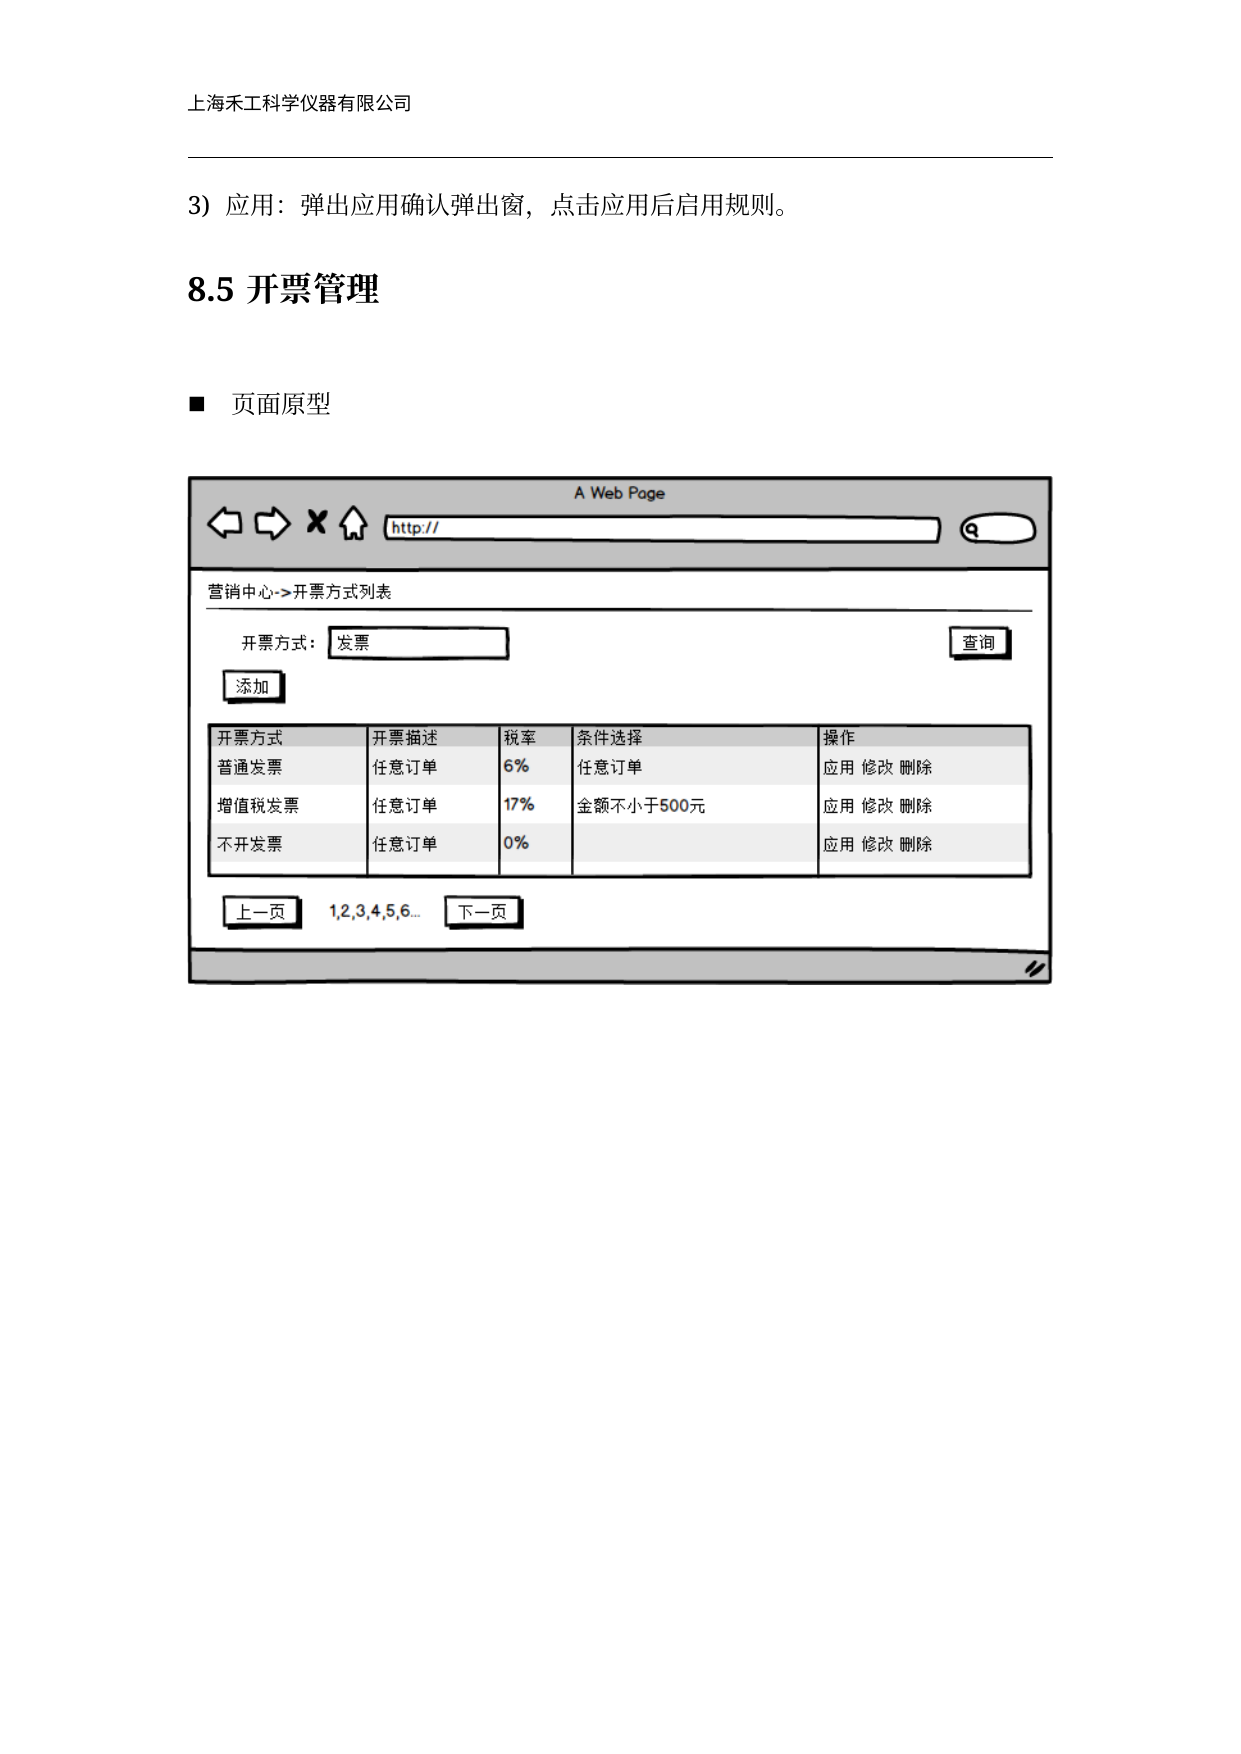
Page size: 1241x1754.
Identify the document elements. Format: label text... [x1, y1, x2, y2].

subtitle 开票管理 [187, 254, 1053, 319]
list 应用：弹出应用确认弹出窗，点击应用后启用规则。 [187, 172, 1053, 237]
picture [187, 476, 1053, 985]
list 页面原型 [187, 371, 1053, 436]
